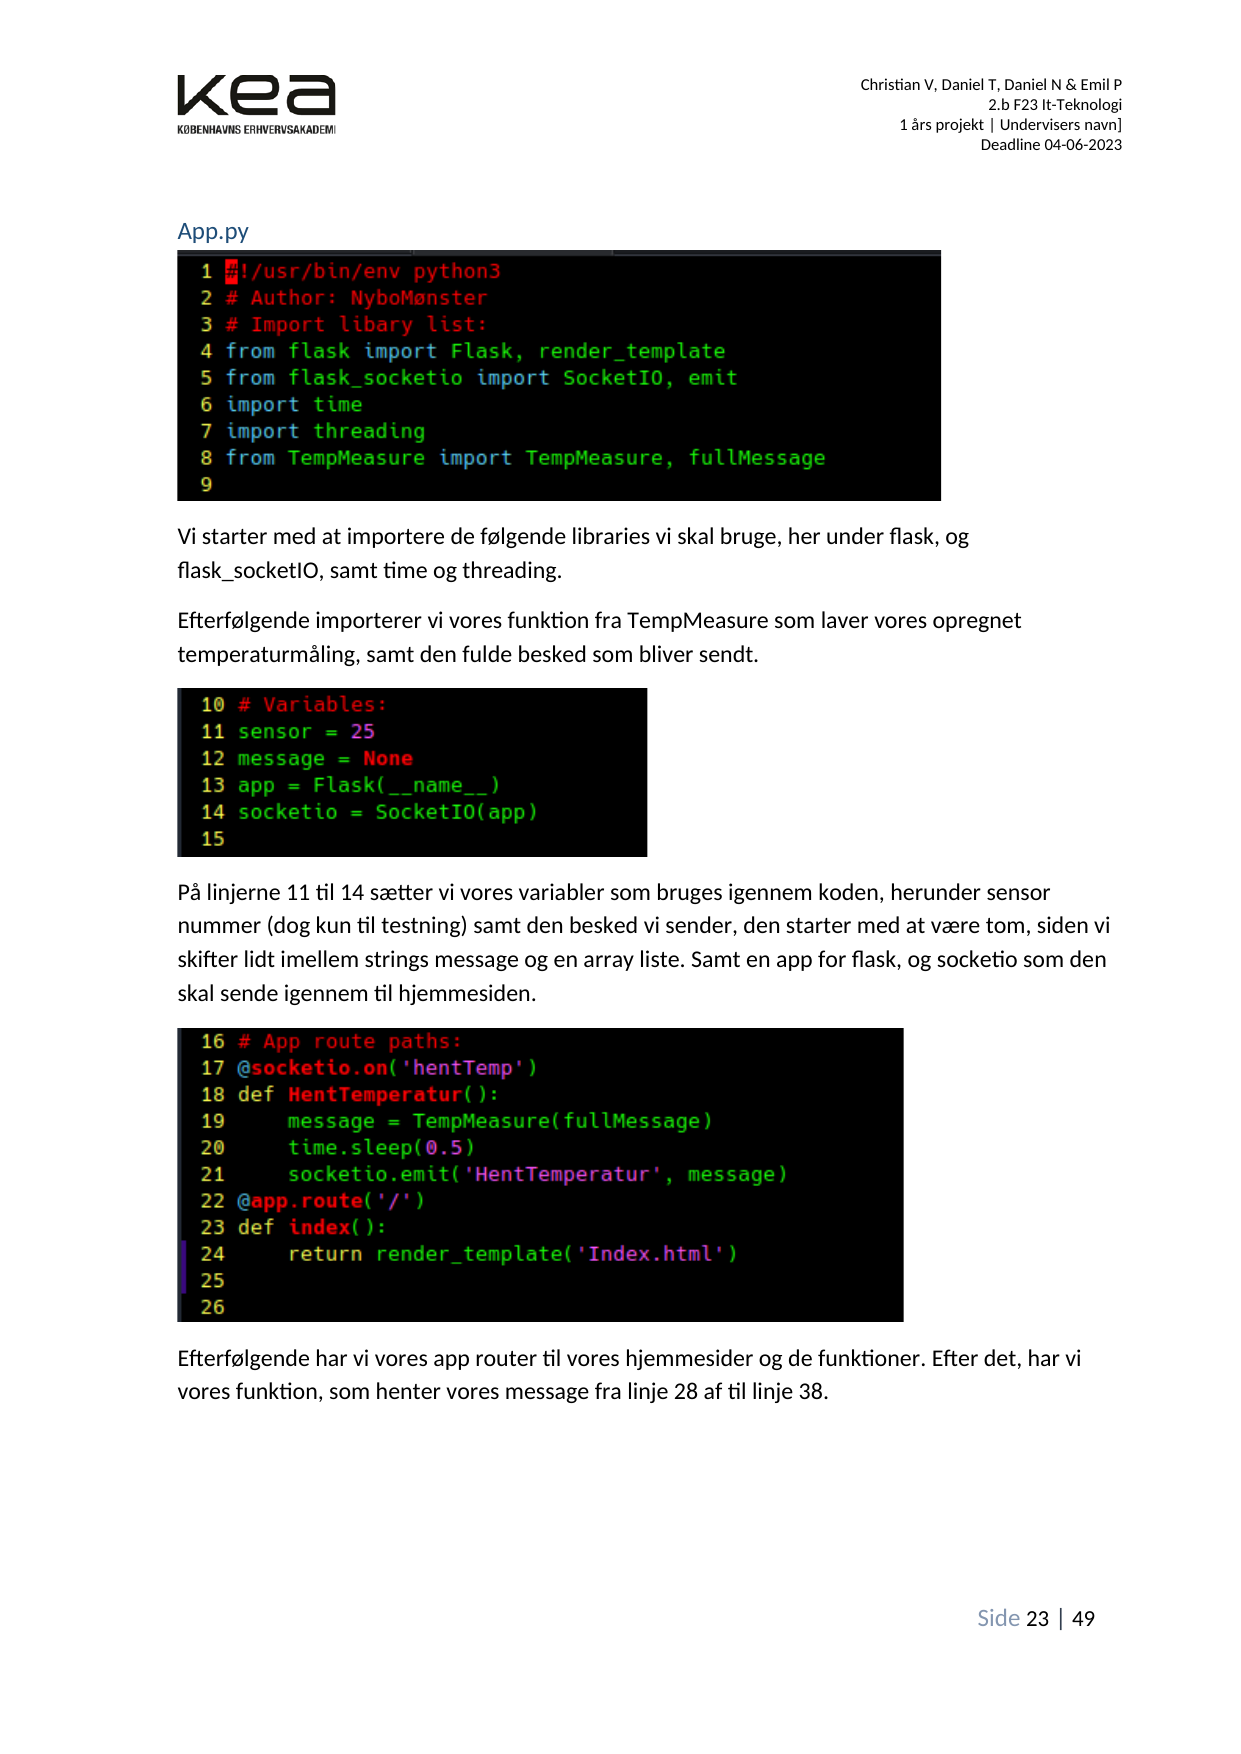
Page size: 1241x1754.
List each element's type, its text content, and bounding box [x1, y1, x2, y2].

text Efterfølgende har vi vores app router til vores hjemmesider og de funktioner. Efter det, har vi vores funktion, som henter vores message fra linje 28 af til linje 38. [177, 1343, 1122, 1406]
picture [177, 688, 648, 857]
text Efterfølgende importerer vi vores funktion fra TempMeasure som laver vores opregnet temperaturmåling, samt den fulde besked som bliver sendt. [177, 605, 1122, 668]
text På linjerne 11 til 14 sætter vi vores variabler som bruges igennem koden, herunder sensor nummer (dog kun til testning) samt den besked vi sender, den starter med at være tom, siden vi skifter lidt imellem strings message og en array liste. Samt en app for flask, og socketio som den skal sende igennem til hjemmesiden. [177, 877, 1122, 1007]
text Vi starter med at importere de følgende libraries vi skal bruge, her under flask, og flask_socketIO, samt time og threading. [177, 521, 1122, 584]
picture [177, 1028, 904, 1322]
picture [177, 75, 336, 134]
subtitle App.py [177, 215, 1122, 246]
picture [177, 250, 942, 501]
